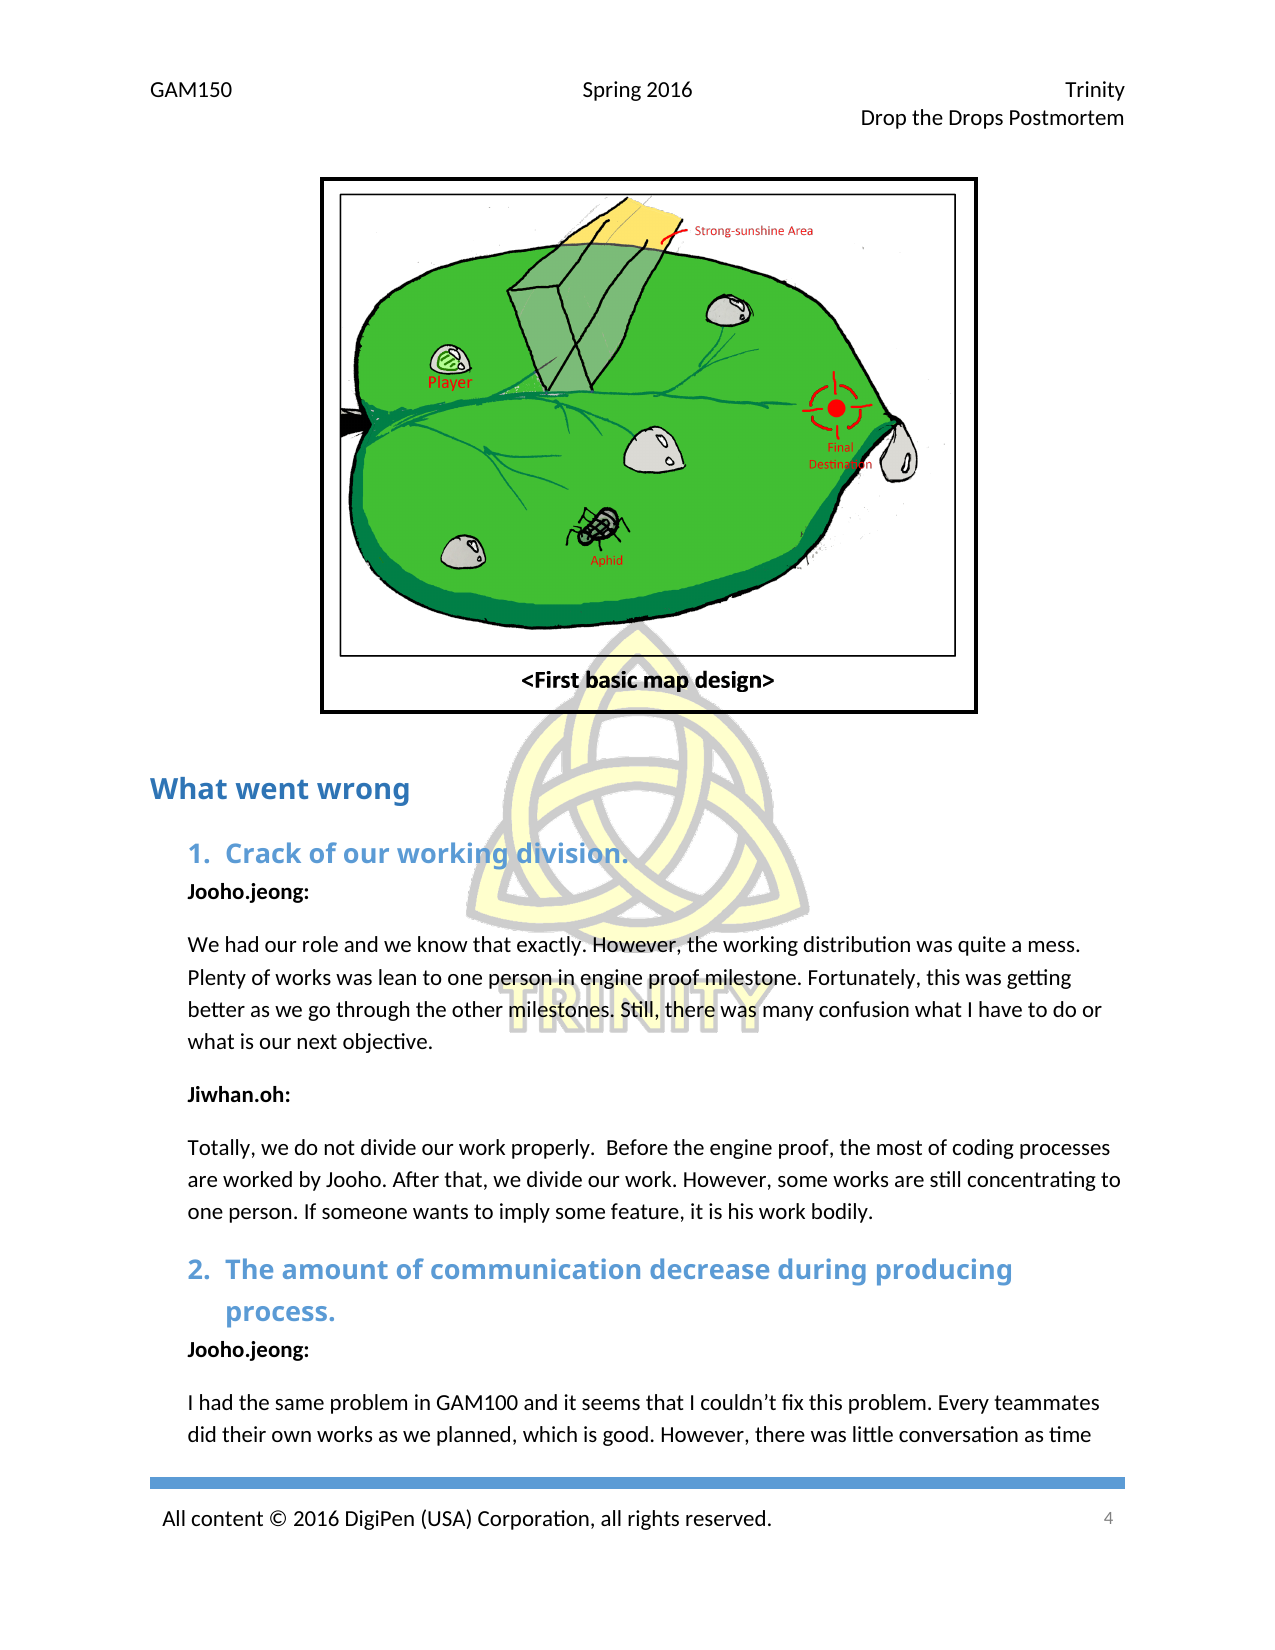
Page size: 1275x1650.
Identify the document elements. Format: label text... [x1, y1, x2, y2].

picture [465, 714, 810, 768]
text Jiwhan.oh: [187, 1080, 1125, 1108]
text We had our role and we know that exactly. However, the working distribution was quite a mess. Plenty of works was lean to one person in engine proof milestone. Fortunately, this was getting better as we go through the other milestones. Still, there was many confusion what I have to do or what is our next objective. [187, 930, 1125, 1055]
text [187, 1388, 1125, 1448]
picture [465, 808, 810, 835]
text Totally, we do not divide our work properly. Before the engine proof, the most of coding processes are worked by Jooho. After that, we divide our work. However, some works are still concentrating to one person. If someone wants to imply some feature, it is his work bodily. [187, 1133, 1125, 1225]
subtitle What went wrong [150, 768, 1125, 808]
text Jooho.jeong: [187, 877, 1125, 905]
picture [324, 181, 974, 710]
picture [465, 905, 810, 930]
picture [465, 872, 810, 877]
text Jooho.jeong: [187, 1335, 1125, 1363]
subtitle Crack of our working division. [187, 835, 1125, 872]
subtitle The amount of communication decrease during producing process. [187, 1250, 1125, 1330]
